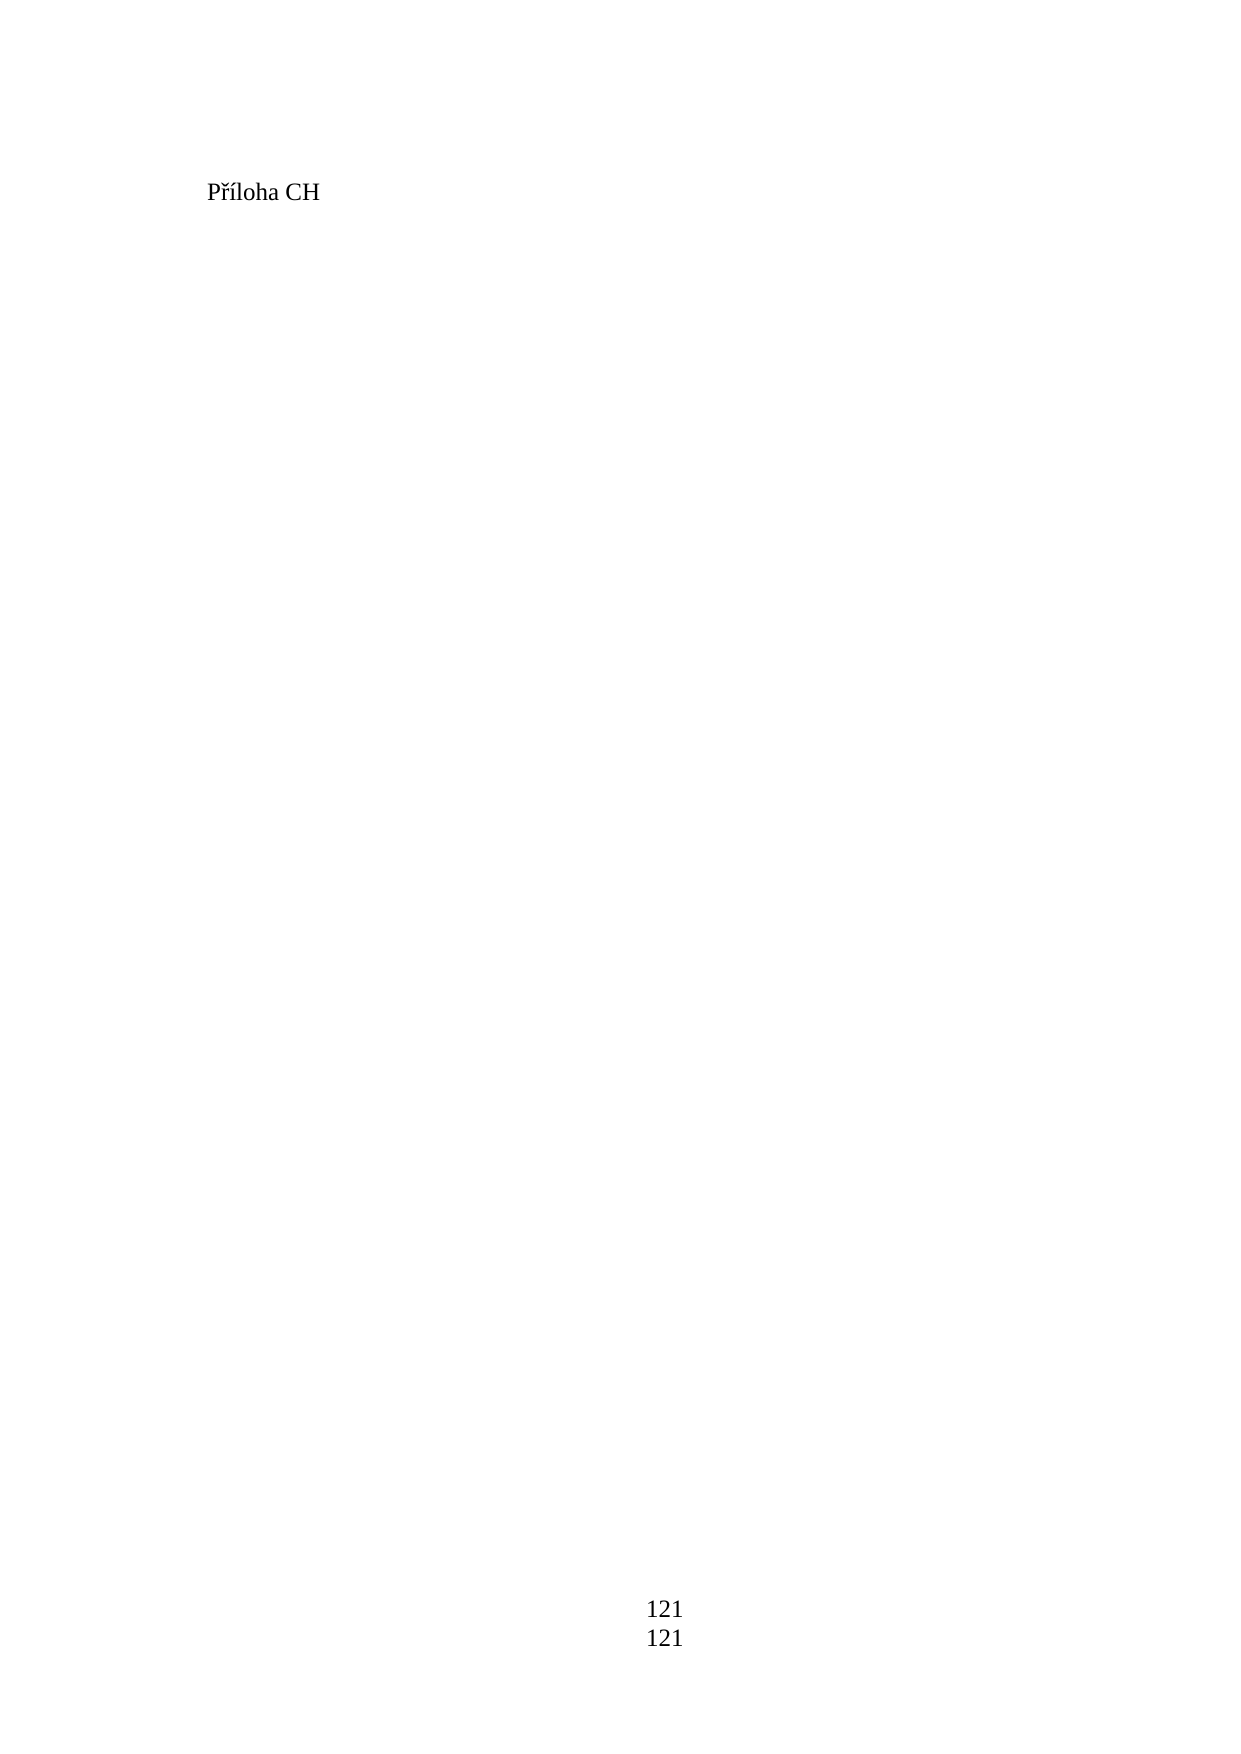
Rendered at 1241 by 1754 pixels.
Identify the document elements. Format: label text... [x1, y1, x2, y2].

text Příloha CH [207, 177, 1122, 206]
